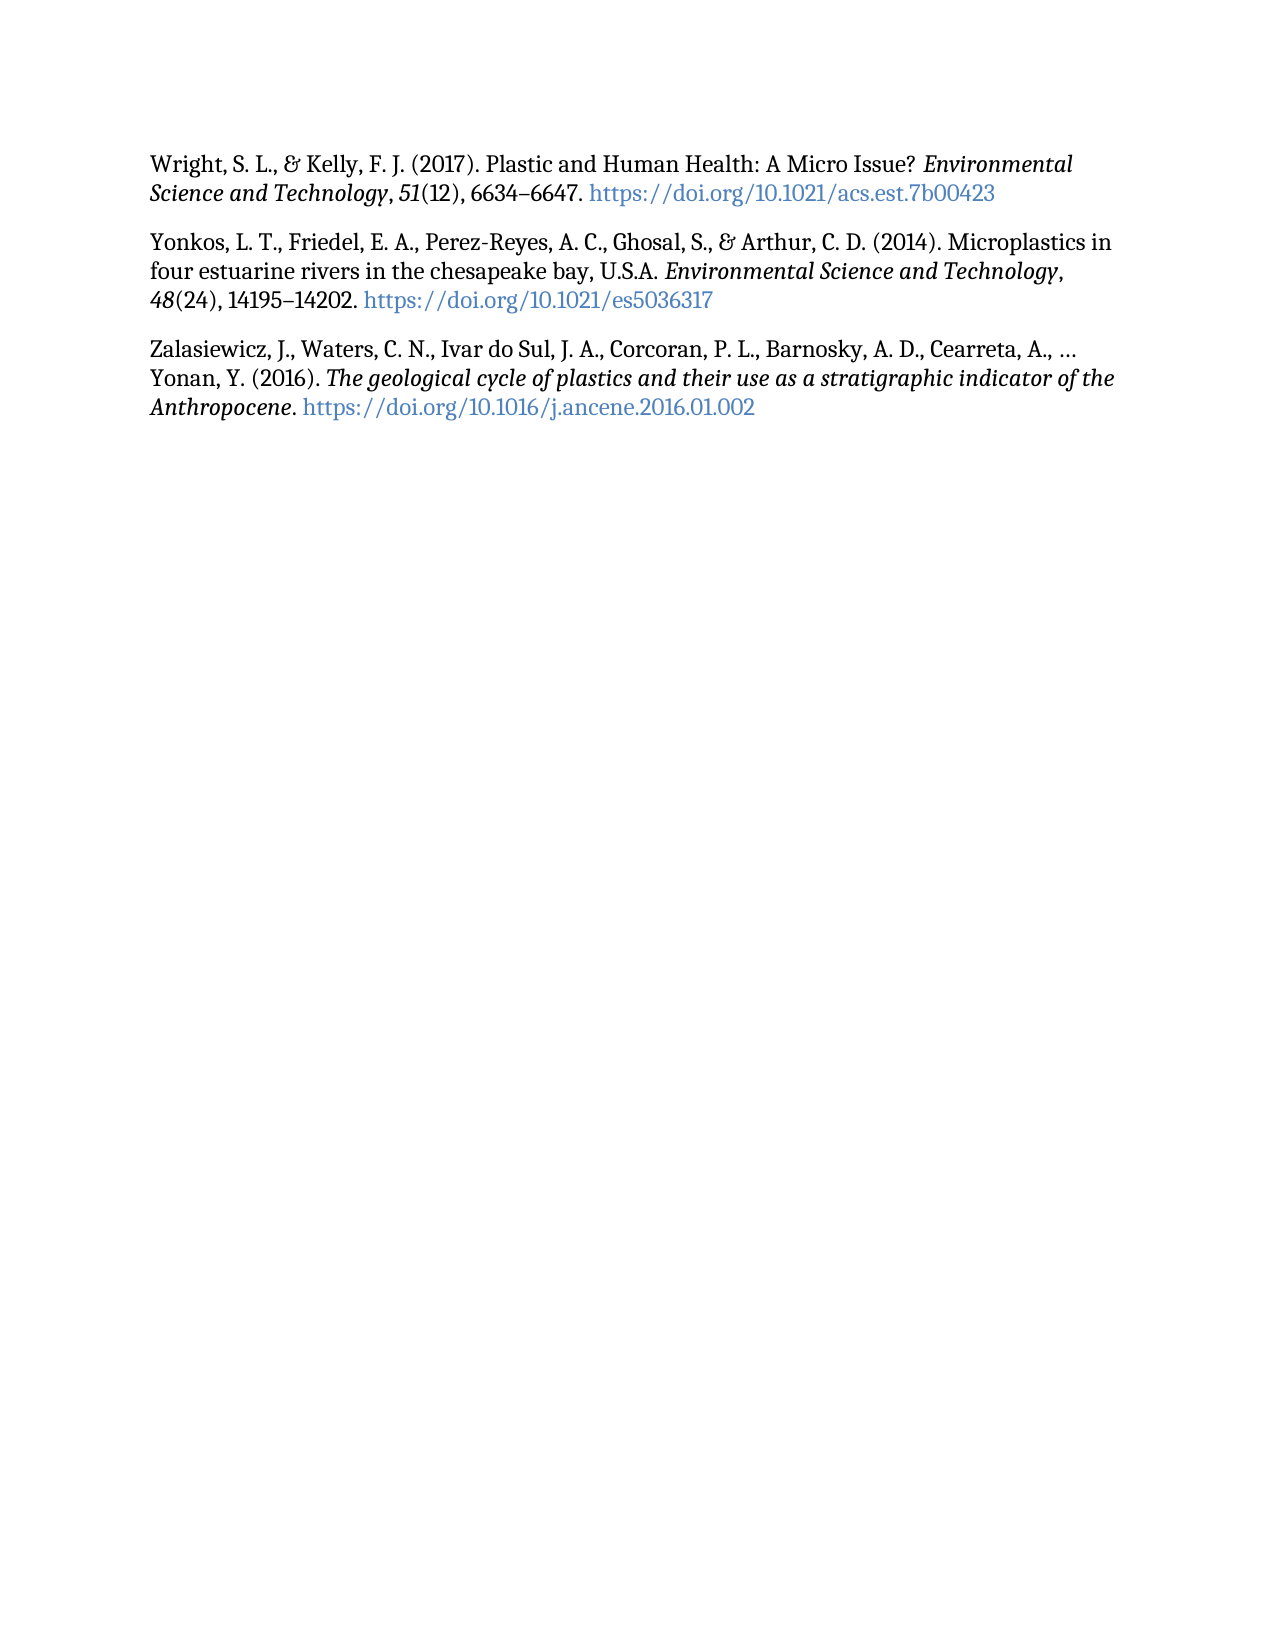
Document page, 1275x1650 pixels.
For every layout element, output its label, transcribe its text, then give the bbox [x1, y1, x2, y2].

text Zalasiewicz, J., Waters, C. N., Ivar do Sul, J. A., Corcoran, P. L., Barnosky, A. D., Cearreta, A., … Yonan, Y. (2016). The geological cycle of plastics and their use as a stratigraphic indicator of the Anthropocene. https://doi.org/10.1016/j.ancene.2016.01.002 [150, 335, 1125, 422]
text Yonkos, L. T., Friedel, E. A., Perez-Reyes, A. C., Ghosal, S., & Arthur, C. D. (2014). Microplastics in four estuarine rivers in the chesapeake bay, U.S.A. Environmental Science and Technology, 48(24), 14195–14202. https://doi.org/10.1021/es5036317 [150, 228, 1125, 314]
text Wright, S. L., & Kelly, F. J. (2017). Plastic and Human Health: A Micro Issue? Environmental Science and Technology, 51(12), 6634–6647. https://doi.org/10.1021/acs.est.7b00423 [150, 150, 1125, 207]
